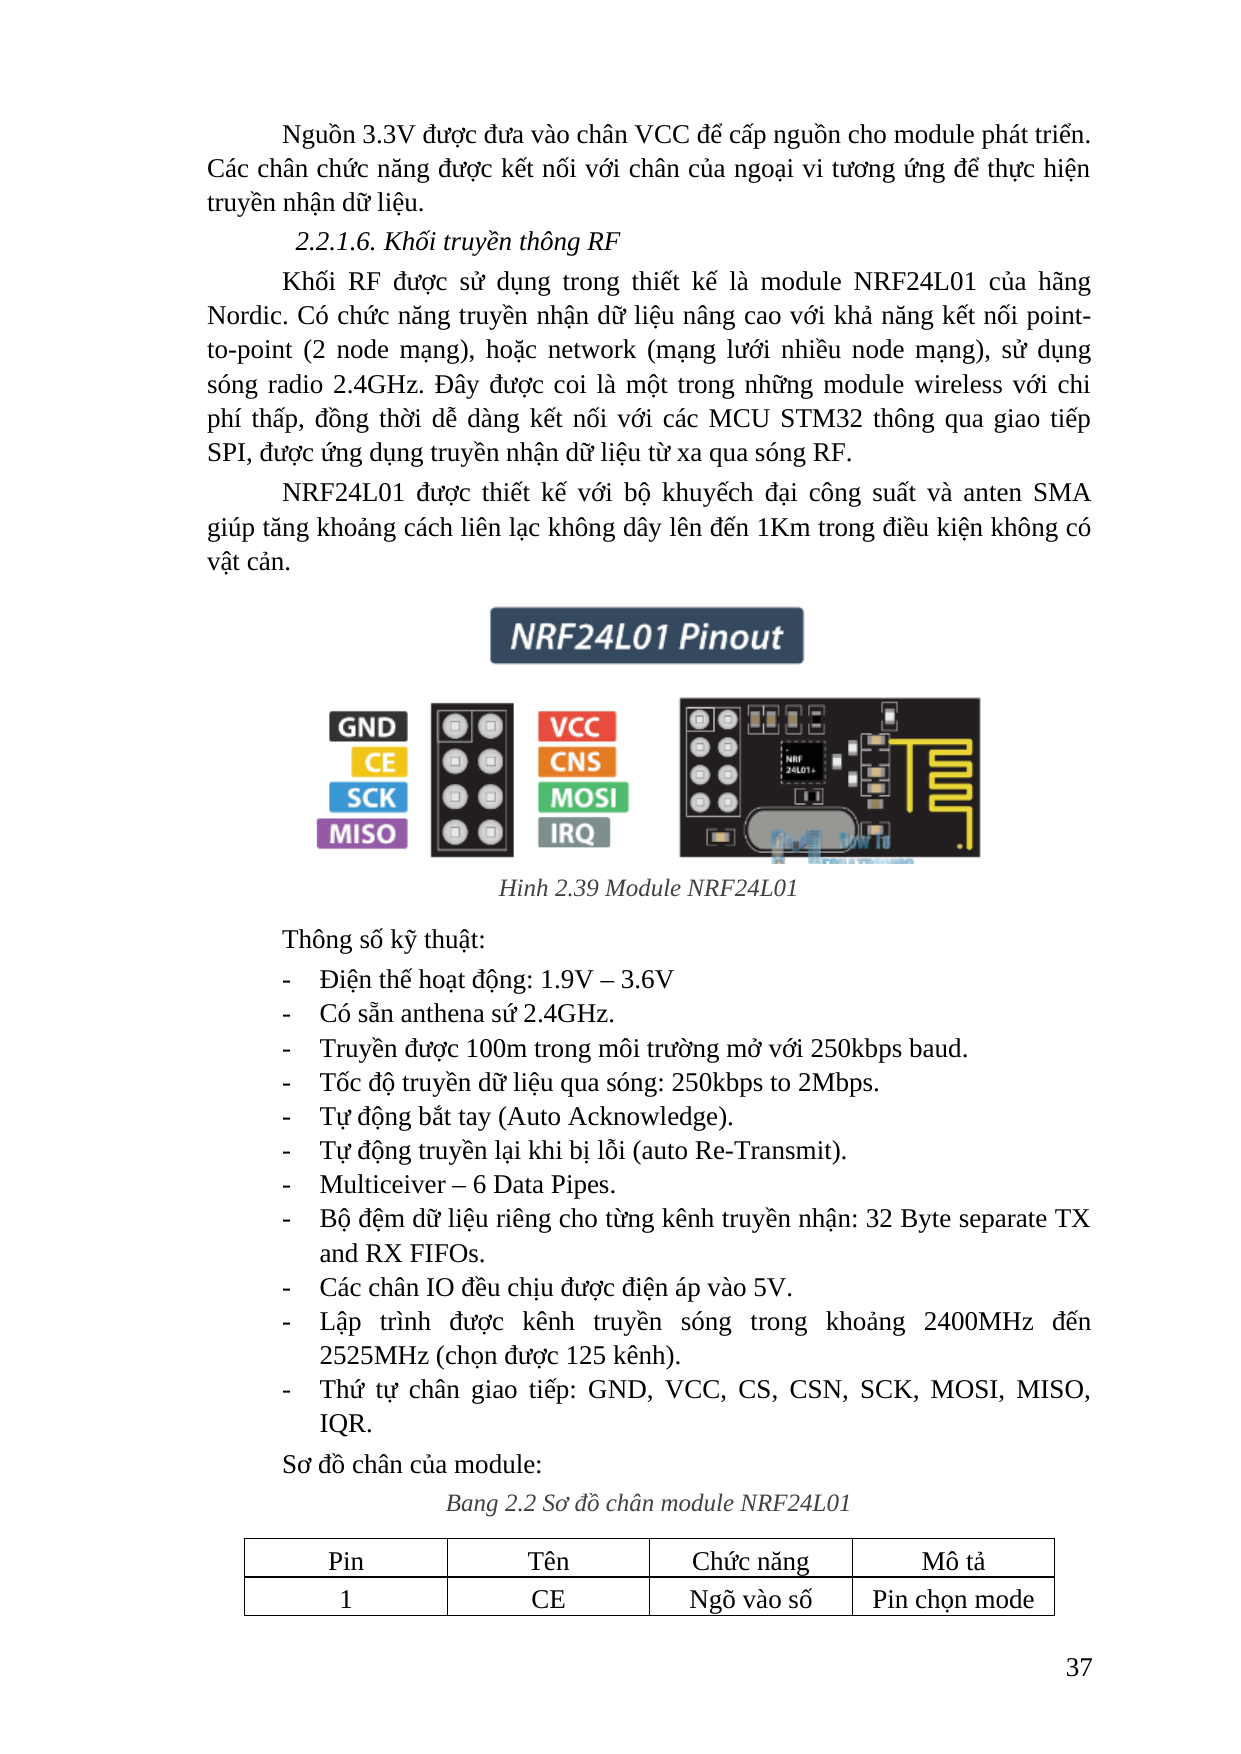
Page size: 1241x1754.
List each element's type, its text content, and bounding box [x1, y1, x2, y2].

list Bộ đệm dữ liệu riêng cho từng kênh truyền nhận: 32 Byte separate TX and RX FIFOs. [282, 1202, 1092, 1268]
list Tốc độ truyền dữ liệu qua sóng: 250kbps to 2Mbps. [282, 1066, 1092, 1097]
list Các chân IO đều chịu được điện áp vào 5V. [282, 1271, 1092, 1302]
table_header Chức năng [650, 1539, 852, 1576]
text Sơ đồ chân của module: [207, 1448, 1092, 1479]
text Nguồn 3.3V được đưa vào chân VCC để cấp nguồn cho module phát triển. Các chân chức năng được kết nối với chân của ngoại vi tương ứng để thực hiện truyền nhận dữ liệu. [207, 118, 1092, 218]
table_header Tên [448, 1539, 649, 1576]
table_header Mô tả [853, 1539, 1054, 1576]
list Tự động bắt tay (Auto Acknowledge). [282, 1100, 1092, 1131]
list Lập trình được kênh truyền sóng trong khoảng 2400MHz đến 2525MHz (chọn được 125 kênh). [282, 1305, 1092, 1370]
list Có sẵn anthena sứ 2.4GHz. [282, 997, 1092, 1029]
list Điện thế hoạt động: 1.9V – 3.6V [282, 963, 1092, 994]
list Truyền được 100m trong môi trường mở với 250kbps baud. [282, 1032, 1092, 1063]
table_cell Ngõ vào số [650, 1578, 852, 1615]
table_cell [853, 1578, 1054, 1615]
list Multiceiver – 6 Data Pipes. [282, 1168, 1092, 1199]
table_header Pin [245, 1539, 447, 1576]
subtitle Khối truyền thông RF [207, 225, 1092, 256]
text Khối RF được sử dụng trong thiết kế là module NRF24L01 của hãng Nordic. Có chức năng truyền nhận dữ liệu nâng cao với khả năng kết nối point-to-point (2 node mạng), hoặc network (mạng lưới nhiều node mạng), sử dụng sóng radio 2.4GHz. Đây được coi là một trong những module wireless với chi phí thấp, đồng thời dễ dàng kết nối với các MCU STM32 thông qua giao tiếp SPI, được ứng dụng truyền nhận dữ liệu từ xa qua sóng RF. [207, 265, 1092, 467]
text NRF24L01 được thiết kế với bộ khuyếch đại công suất và anten SMA giúp tăng khoảng cách liên lạc không dây lên đến 1Km trong điều kiện không có vật cản. [207, 476, 1092, 576]
table_cell CE [448, 1578, 649, 1615]
table_cell 1 [245, 1578, 447, 1615]
text Thông số kỹ thuật: [207, 923, 1092, 954]
list Tự động truyền lại khi bị lỗi (auto Re-Transmit). [282, 1134, 1092, 1165]
list Thứ tự chân giao tiếp: GND, VCC, CS, CSN, SCK, MOSI, MISO, IQR. [282, 1373, 1092, 1439]
picture [302, 585, 997, 864]
